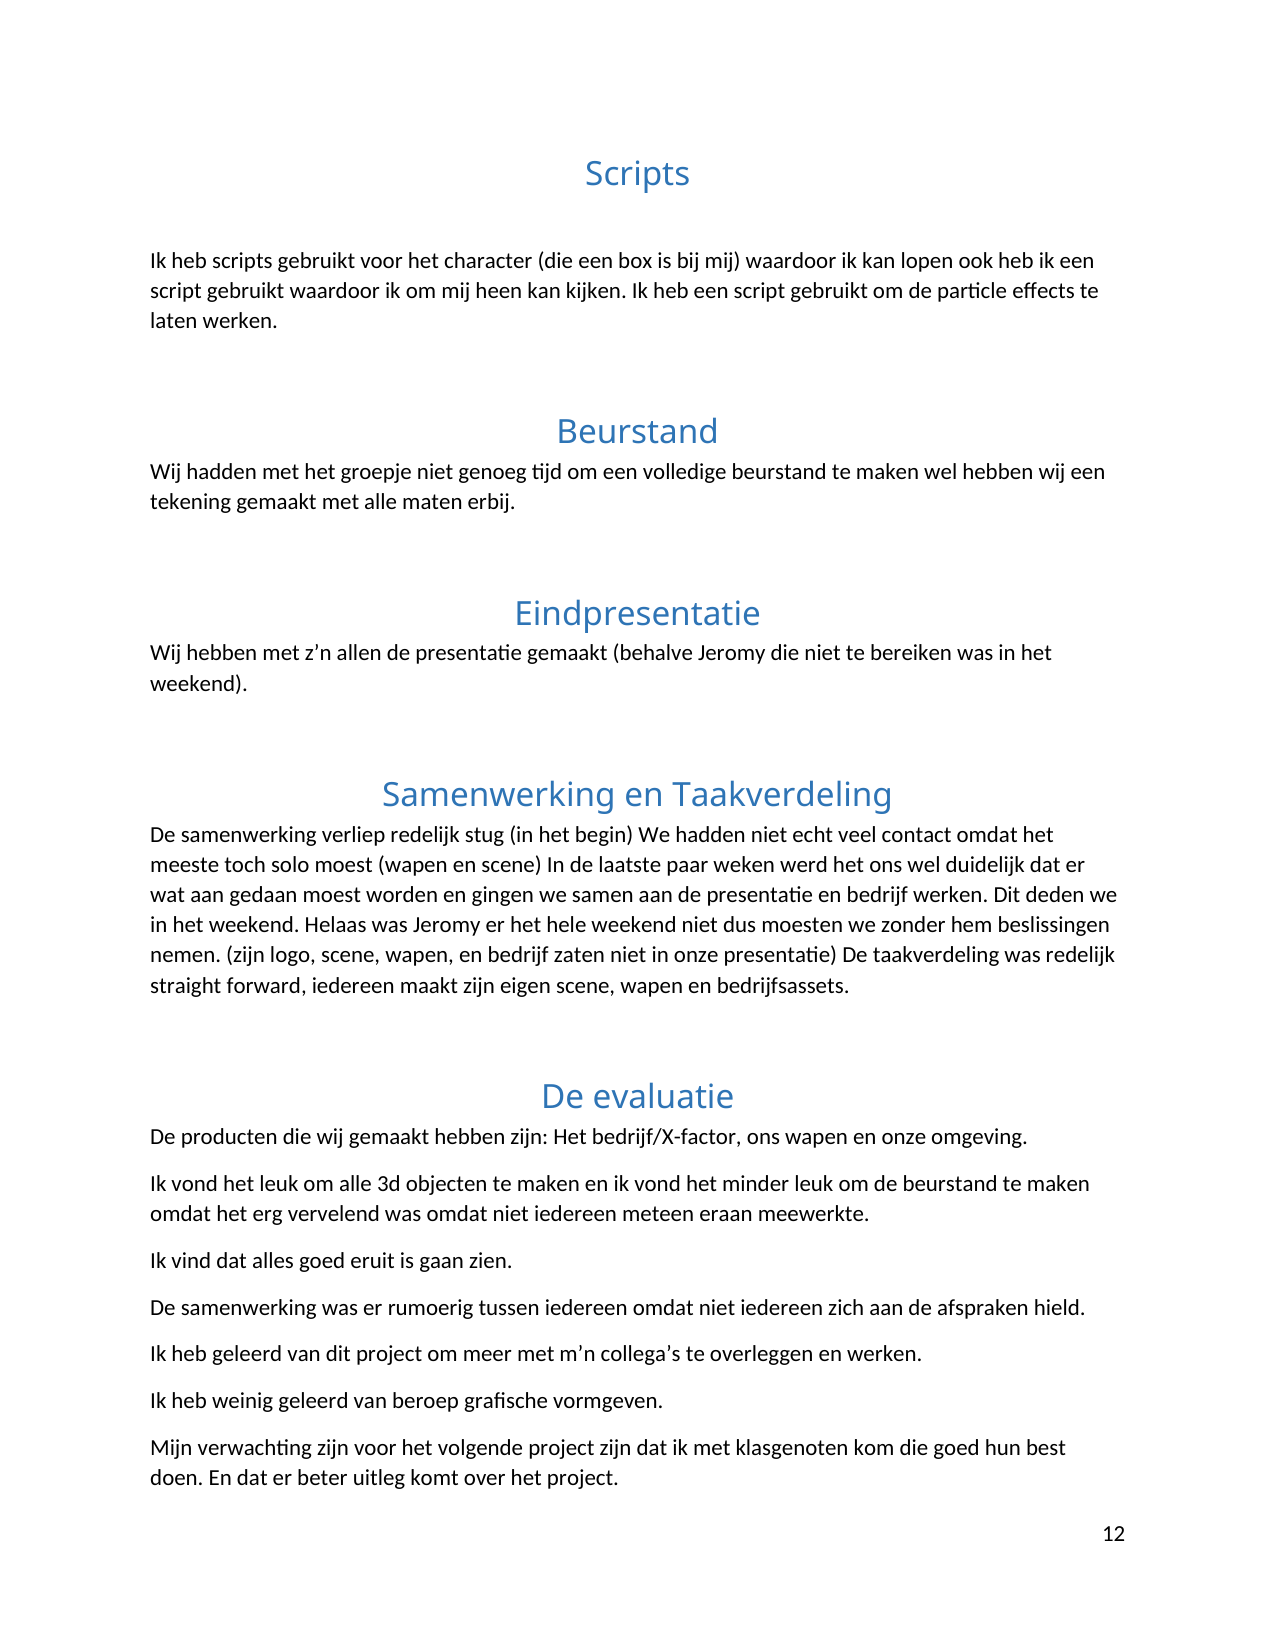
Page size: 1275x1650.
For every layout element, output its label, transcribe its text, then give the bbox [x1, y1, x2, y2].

text De samenwerking verliep redelijk stug (in het begin) We hadden niet echt veel contact omdat het meeste toch solo moest (wapen en scene) In de laatste paar weken werd het ons wel duidelijk dat er wat aan gedaan moest worden en gingen we samen aan de presentatie en bedrijf werken. Dit deden we in het weekend. Helaas was Jeromy er het hele weekend niet dus moesten we zonder hem beslissingen nemen. (zijn logo, scene, wapen, en bedrijf zaten niet in onze presentatie) De taakverdeling was redelijk straight forward, iedereen maakt zijn eigen scene, wapen en bedrijfsassets. [150, 820, 1125, 999]
subtitle Beurstand [150, 408, 1125, 454]
text Ik vond het leuk om alle 3d objecten te maken en ik vond het minder leuk om de beurstand te maken omdat het erg vervelend was omdat niet iedereen meteen eraan meewerkte. [150, 1169, 1125, 1227]
text Wij hadden met het groepje niet genoeg tijd om een volledige beurstand te maken wel hebben wij een tekening gemaakt met alle maten erbij. [150, 457, 1125, 516]
text Wij hebben met z’n allen de presentatie gemaakt (behalve Jeromy die niet te bereiken was in het weekend). [150, 638, 1125, 697]
subtitle Samenwerking en Taakverdeling [150, 771, 1125, 816]
subtitle Scripts [150, 150, 1125, 195]
text Ik heb weinig geleerd van beroep grafische vormgeven. [150, 1386, 1125, 1414]
text Ik heb scripts gebruikt voor het character (die een box is bij mij) waardoor ik kan lopen ook heb ik een script gebruikt waardoor ik om mij heen kan kijken. Ik heb een script gebruikt om de particle effects te laten werken. [150, 246, 1125, 334]
text De producten die wij gemaakt hebben zijn: Het bedrijf/X-factor, ons wapen en onze omgeving. [150, 1122, 1125, 1150]
text Ik heb geleerd van dit project om meer met m’n collega’s te overleggen en werken. [150, 1339, 1125, 1368]
subtitle De evaluatie [150, 1073, 1125, 1118]
subtitle Eindpresentatie [150, 589, 1125, 635]
text Mijn verwachting zijn voor het volgende project zijn dat ik met klasgenoten kom die goed hun best doen. En dat er beter uitleg komt over het project. [150, 1433, 1125, 1492]
text Ik vind dat alles goed eruit is gaan zien. [150, 1246, 1125, 1274]
text De samenwerking was er rumoerig tussen iedereen omdat niet iedereen zich aan de afspraken hield. [150, 1293, 1125, 1321]
